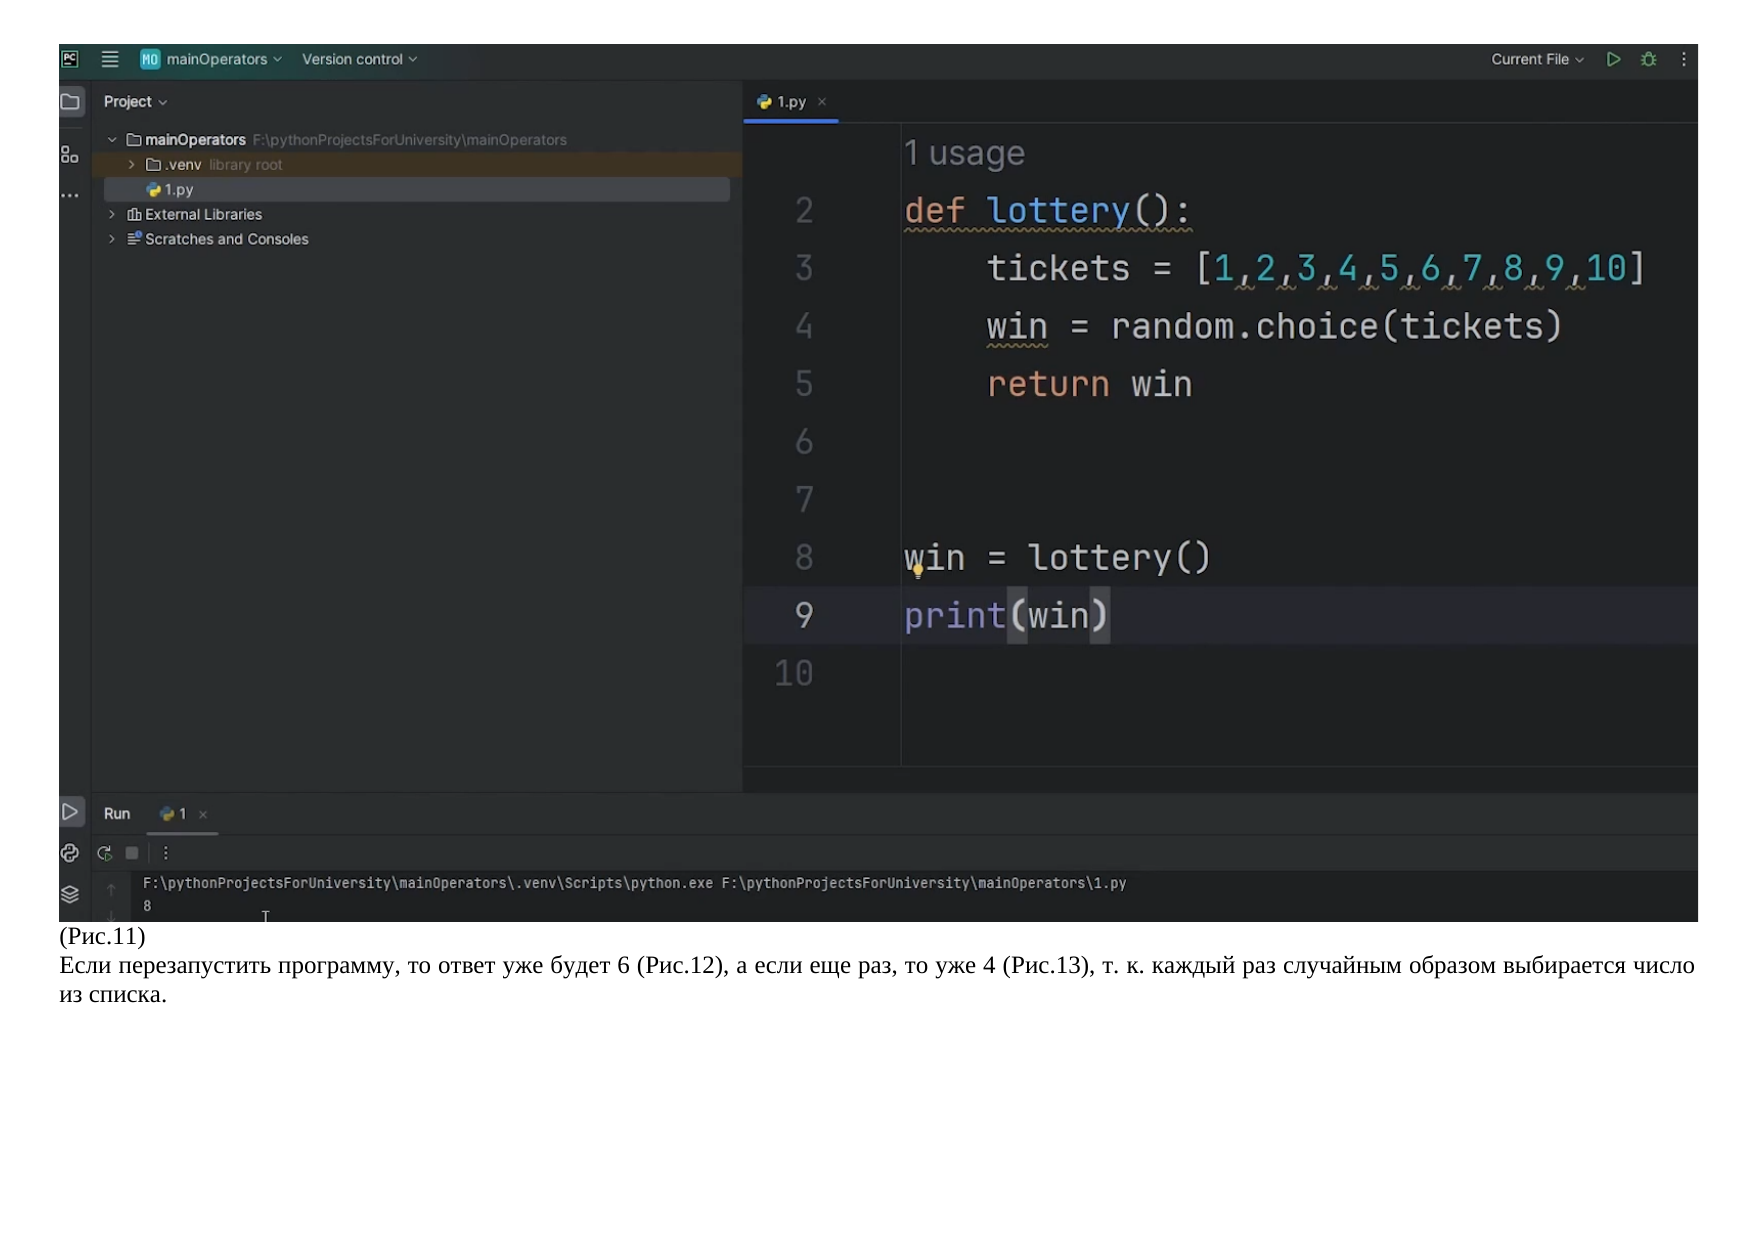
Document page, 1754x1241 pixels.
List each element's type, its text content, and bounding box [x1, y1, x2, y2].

text (Рис.11) [59, 922, 1698, 950]
picture [59, 44, 1699, 922]
text Если перезапустить программу, то ответ уже будет 6 (Рис.12), а если еще раз, то уже 4 (Рис.13), т. к. каждый раз случайным образом выбирается число из списка. [59, 950, 1698, 1007]
